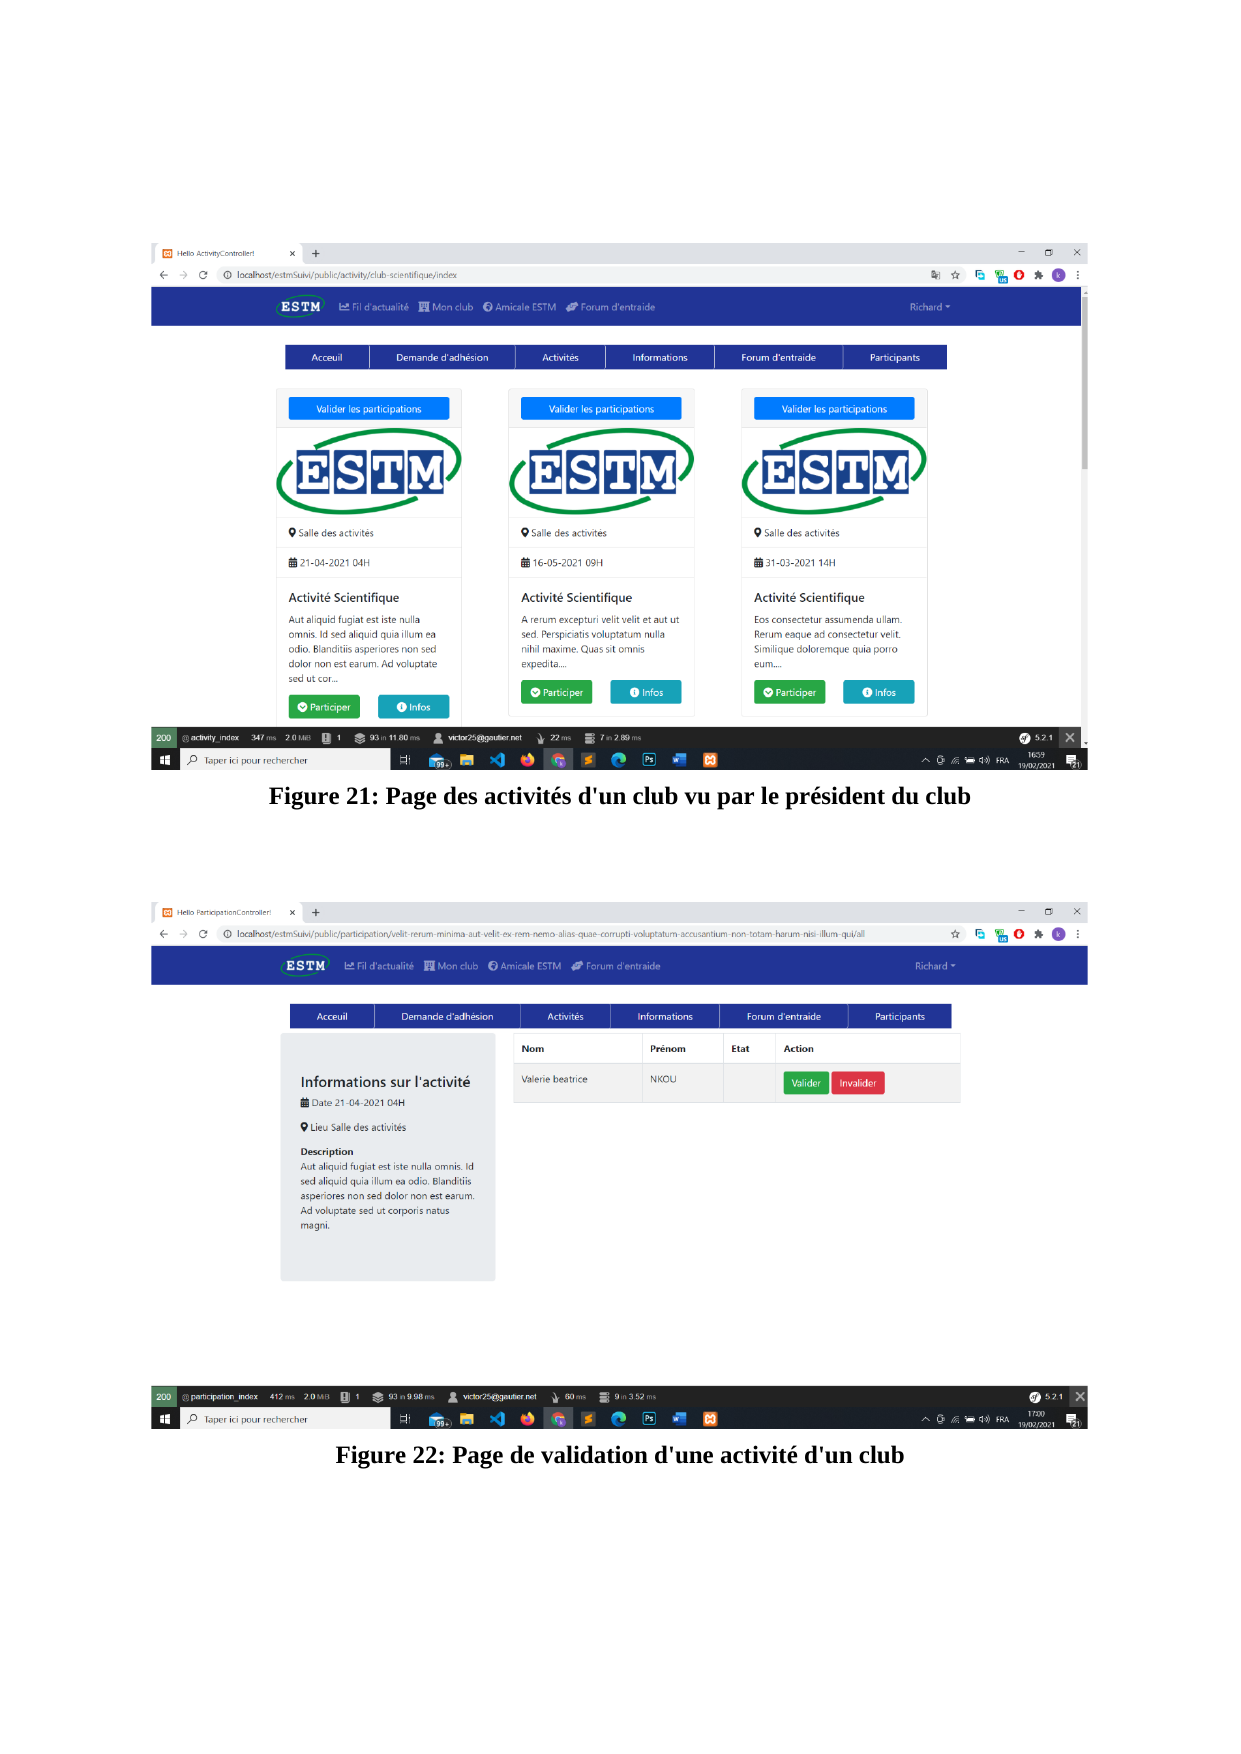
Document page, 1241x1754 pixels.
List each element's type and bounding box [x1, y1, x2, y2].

picture [150, 902, 1087, 1427]
picture [150, 243, 1087, 768]
